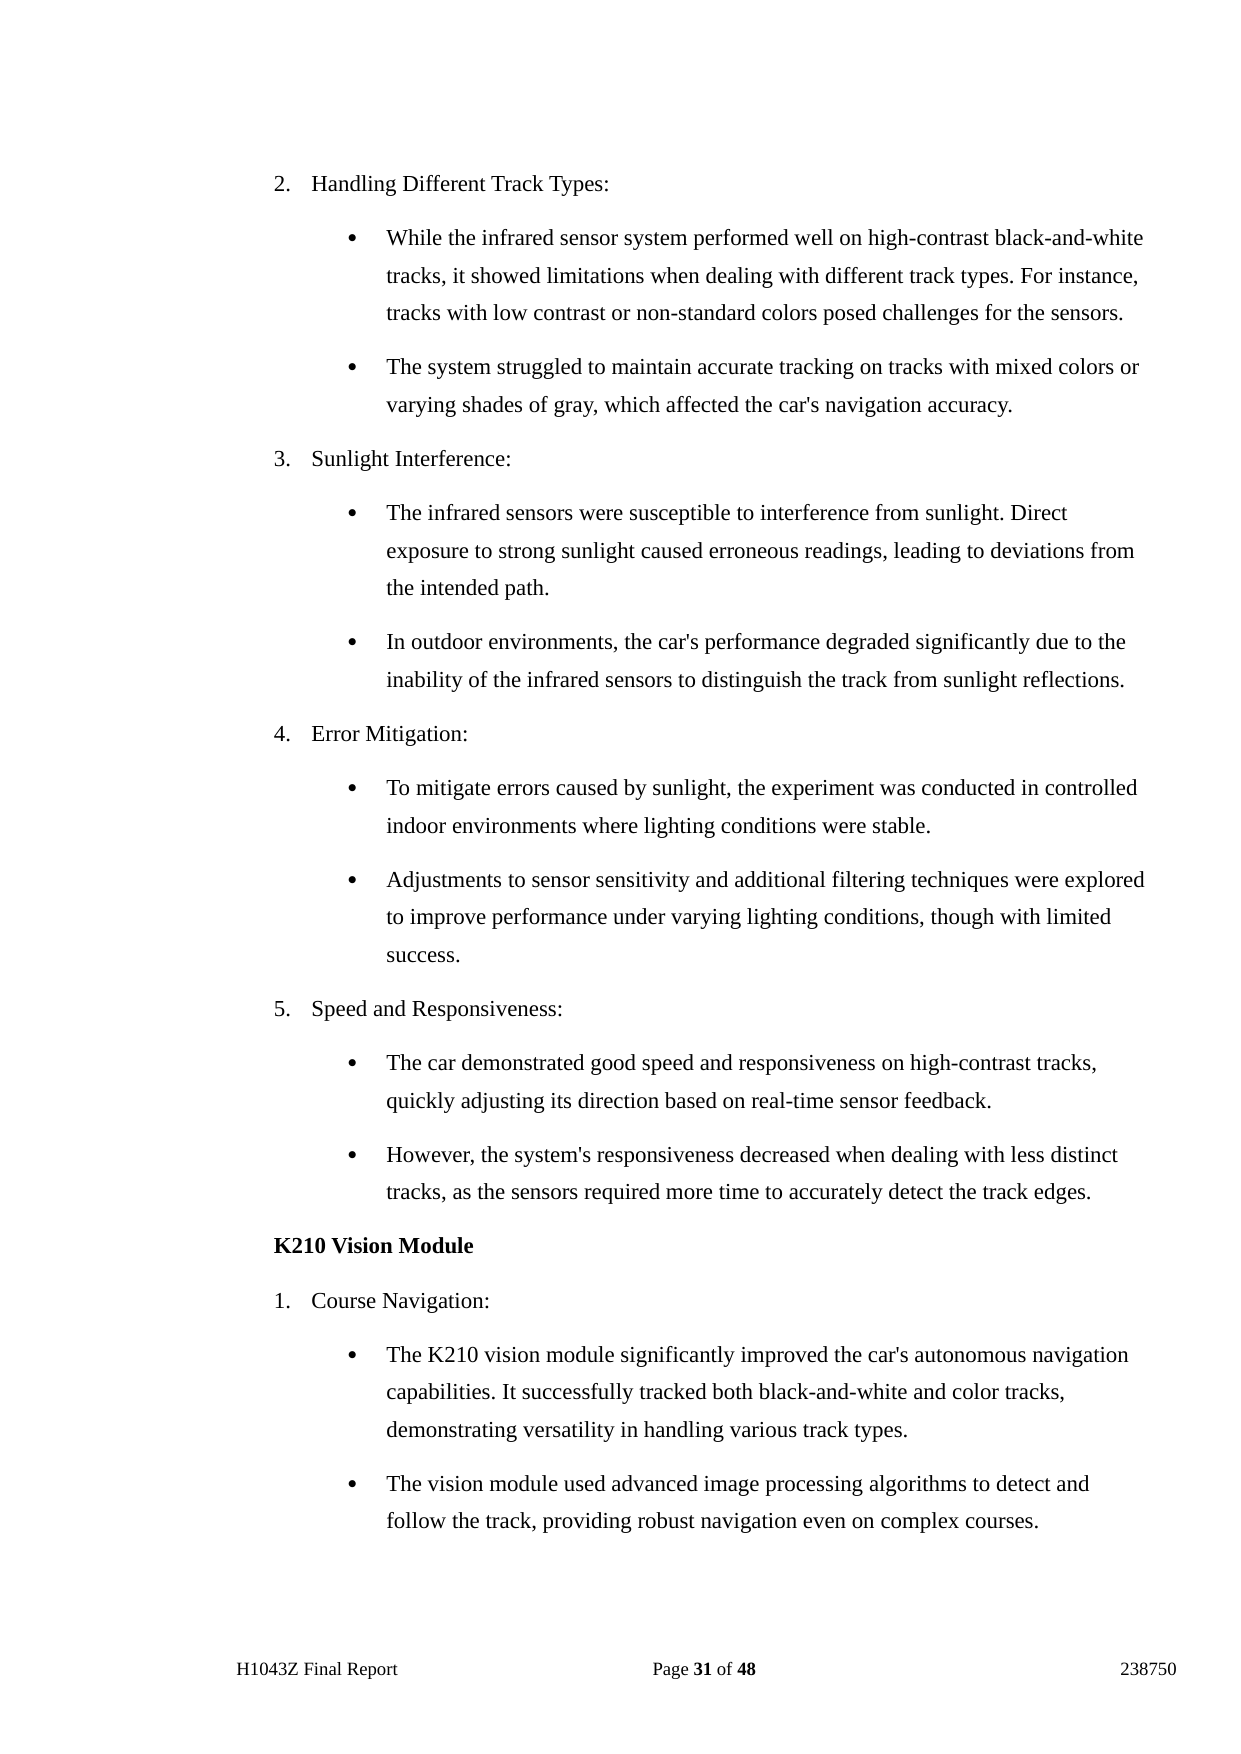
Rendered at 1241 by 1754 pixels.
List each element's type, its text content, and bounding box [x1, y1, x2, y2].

list The infrared sensors were susceptible to interference from sunlight. Direct exposure to strong sunlight caused erroneous readings, leading to deviations from the intended path. [349, 494, 1152, 606]
list To mitigate errors caused by sunlight, the experiment was conducted in controlled indoor environments where lighting conditions were stable. [349, 769, 1152, 844]
list The vision module used advanced image processing algorithms to detect and follow the track, providing robust navigation even on complex courses. [349, 1464, 1152, 1539]
list While the infrared sensor system performed well on high-contrast black-and-white tracks, it showed limitations when dealing with different track types. For instance, tracks with low contrast or non-standard colors posed challenges for the sensors. [349, 219, 1152, 331]
list Sunlight Interference: [274, 439, 1152, 477]
list Speed and Responsiveness: [274, 989, 1152, 1027]
list The car demonstrated good speed and responsiveness on high-contrast tracks, quickly adjusting its direction based on real-time sensor feedback. [349, 1044, 1152, 1119]
list In outdoor environments, the car's performance degraded significantly due to the inability of the infrared sensors to distinguish the track from sunlight reflections. [349, 623, 1152, 698]
text K210 Vision Module [236, 1227, 1152, 1264]
list However, the system's responsiveness decreased when dealing with less distinct tracks, as the sensors required more time to accurately detect the track edges. [349, 1135, 1152, 1210]
list Error Mitigation: [274, 714, 1152, 752]
list The system struggled to maintain accurate tracking on tracks with mixed colors or varying shades of gray, which affected the car's navigation accuracy. [349, 348, 1152, 423]
list Handling Different Track Types: [274, 164, 1152, 202]
list Adjustments to sensor sensitivity and additional filtering techniques were explored to improve performance under varying lighting conditions, though with limited success. [349, 860, 1152, 973]
list Course Navigation: [274, 1281, 1152, 1319]
list The K210 vision module significantly improved the car's autonomous navigation capabilities. It successfully tracked both black-and-white and color tracks, demonstrating versatility in handling various track types. [349, 1335, 1152, 1448]
